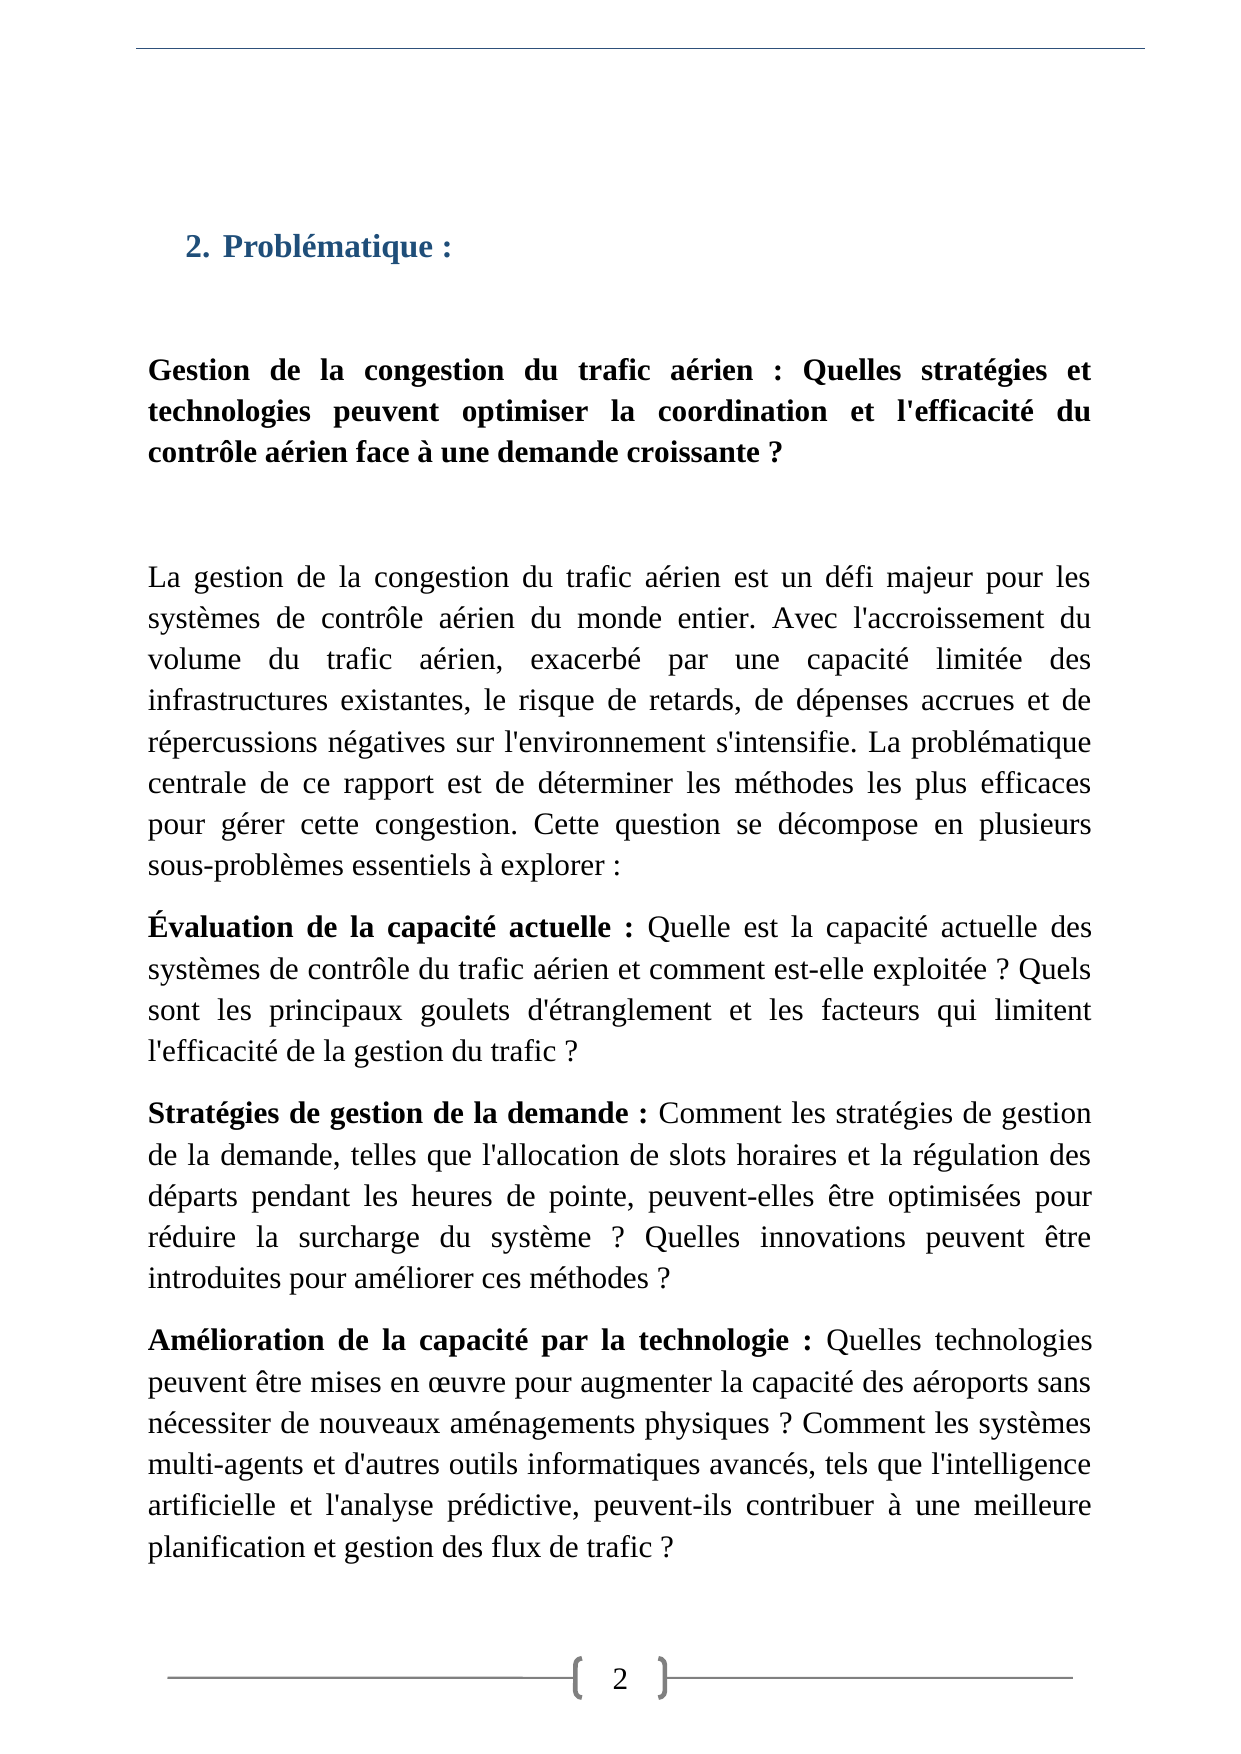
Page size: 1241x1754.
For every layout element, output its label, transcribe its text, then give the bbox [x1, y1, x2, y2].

text Amélioration de la capacité par la technologie : Quelles technologies peuvent être mises en œuvre pour augmenter la capacité des aéroports sans nécessiter de nouveaux aménagements physiques ? Comment les systèmes multi-agents et d'autres outils informatiques avancés, tels que l'intelligence artificielle et l'analyse prédictive, peuvent-ils contribuer à une meilleure planification et gestion des flux de trafic ? [148, 1322, 1093, 1564]
text Évaluation de la capacité actuelle : Quelle est la capacité actuelle des systèmes de contrôle du trafic aérien et comment est-elle exploitée ? Quels sont les principaux goulets d'étranglement et les facteurs qui limitent l'efficacité de la gestion du trafic ? [148, 909, 1093, 1068]
text Gestion de la congestion du trafic aérien : Quelles stratégies et technologies peuvent optimiser la coordination et l'efficacité du contrôle aérien face à une demande croissante ? [148, 351, 1093, 470]
text La gestion de la congestion du trafic aérien est un défi majeur pour les systèmes de contrôle aérien du monde entier. Avec l'accroissement du volume du trafic aérien, exacerbé par une capacité limitée des infrastructures existantes, le risque de retards, de dépenses accrues et de répercussions négatives sur l'environnement s'intensifie. La problématique centrale de ce rapport est de déterminer les méthodes les plus efficaces pour gérer cette congestion. Cette question se décompose en plusieurs sous-problèmes essentiels à explorer : [148, 558, 1093, 883]
text Stratégies de gestion de la demande : Comment les stratégies de gestion de la demande, telles que l'allocation de slots horaires et la régulation des départs pendant les heures de pointe, peuvent-elles être optimisées pour réduire la surcharge du système ? Quelles innovations peuvent être introduites pour améliorer ces méthodes ? [148, 1094, 1093, 1296]
subtitle Problématique : [185, 226, 1093, 265]
